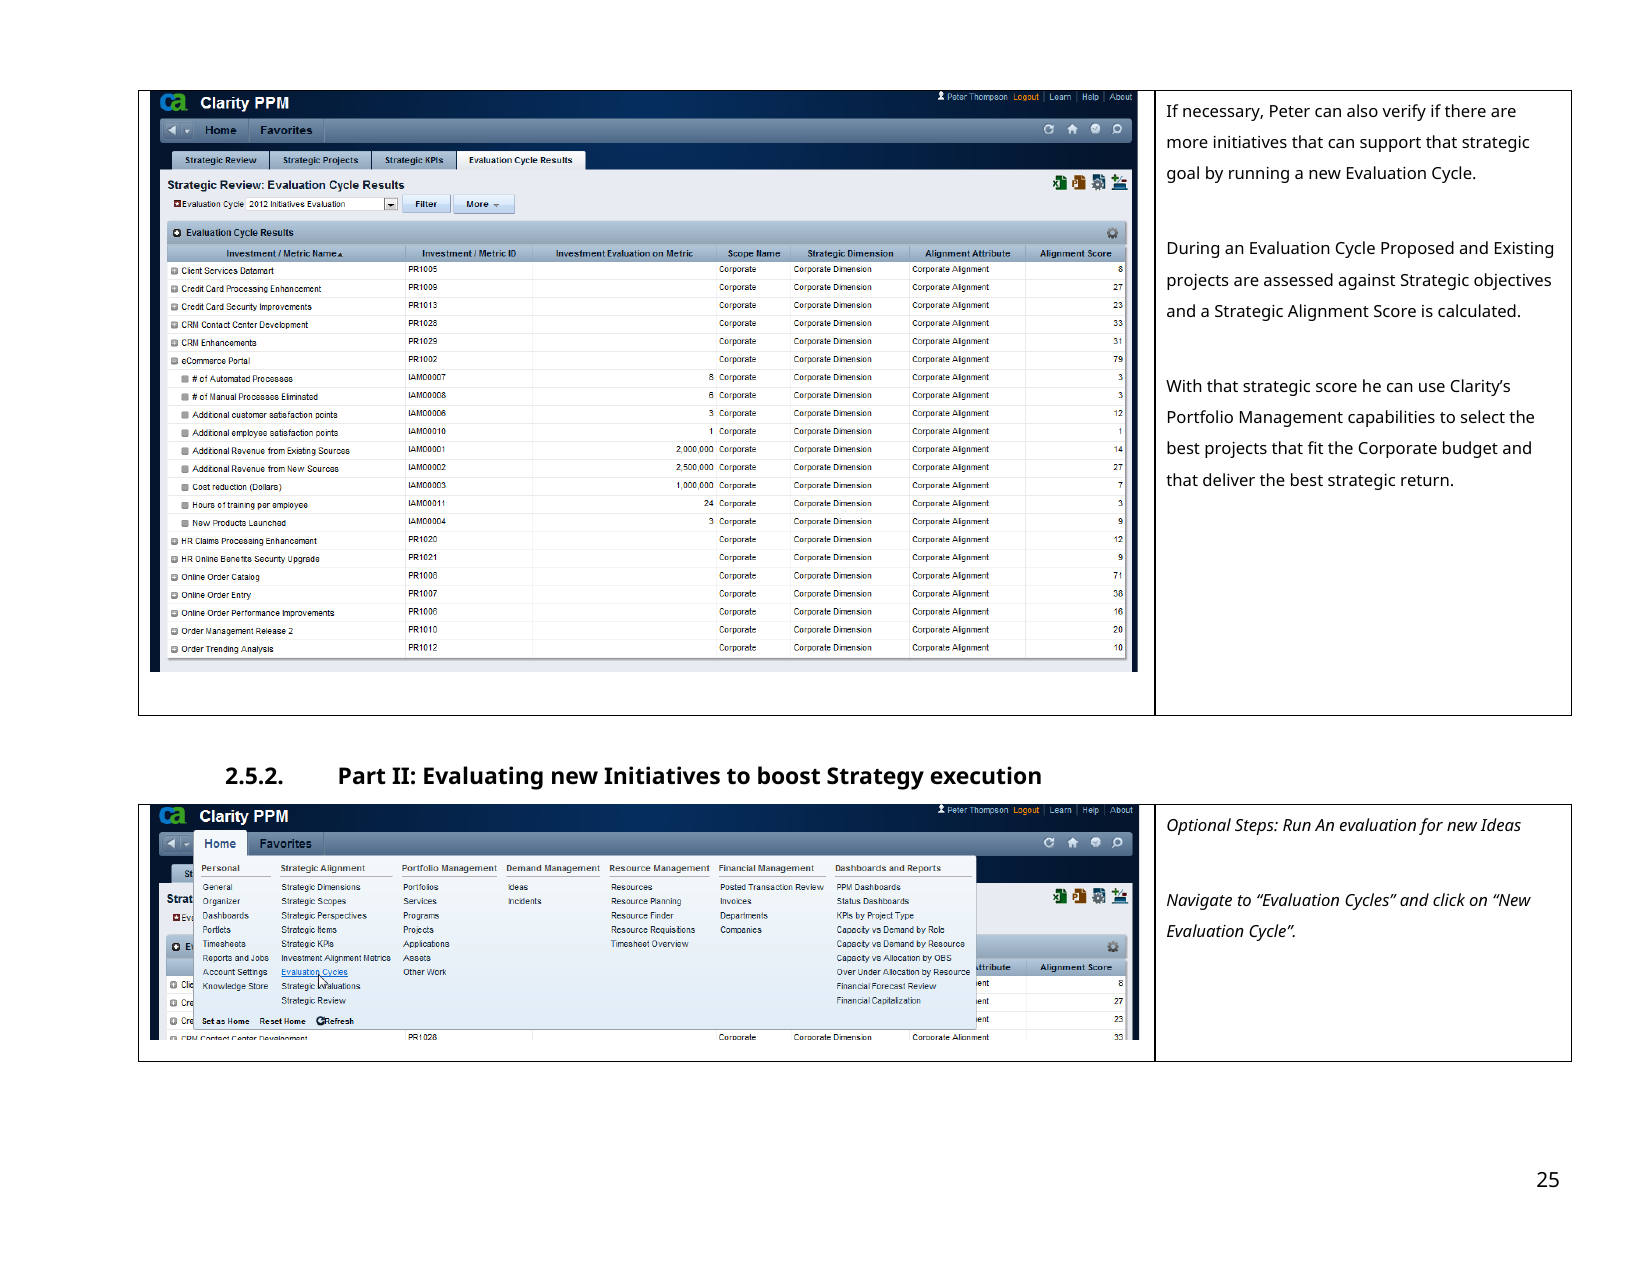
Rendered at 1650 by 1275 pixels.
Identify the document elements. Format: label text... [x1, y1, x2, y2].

subtitle Part II: Evaluating new Initiatives to boost Strategy execution [225, 760, 1560, 791]
table_cell If necessary, Peter can also verify if there are more initiatives that can support that strategic goal by running a new Evaluation Cycle. During an Evaluation Cycle Proposed and Existing projects are assessed against Strategic objectives and a Strategic Alignment Score is calculated. With that strategic score he can use Clarity’s Portfolio Management capabilities to select the best projects that fit the Corporate budget and that deliver the best strategic return. [1156, 91, 1571, 715]
picture [150, 91, 1138, 672]
table_cell [139, 91, 1154, 715]
picture [150, 804, 1140, 1040]
table_header [139, 805, 1154, 1061]
table_header Optional Steps: Run An evaluation for new Ideas Navigate to “Evaluation Cycles” and click on “New Evaluation Cycle”. [1156, 805, 1571, 1061]
